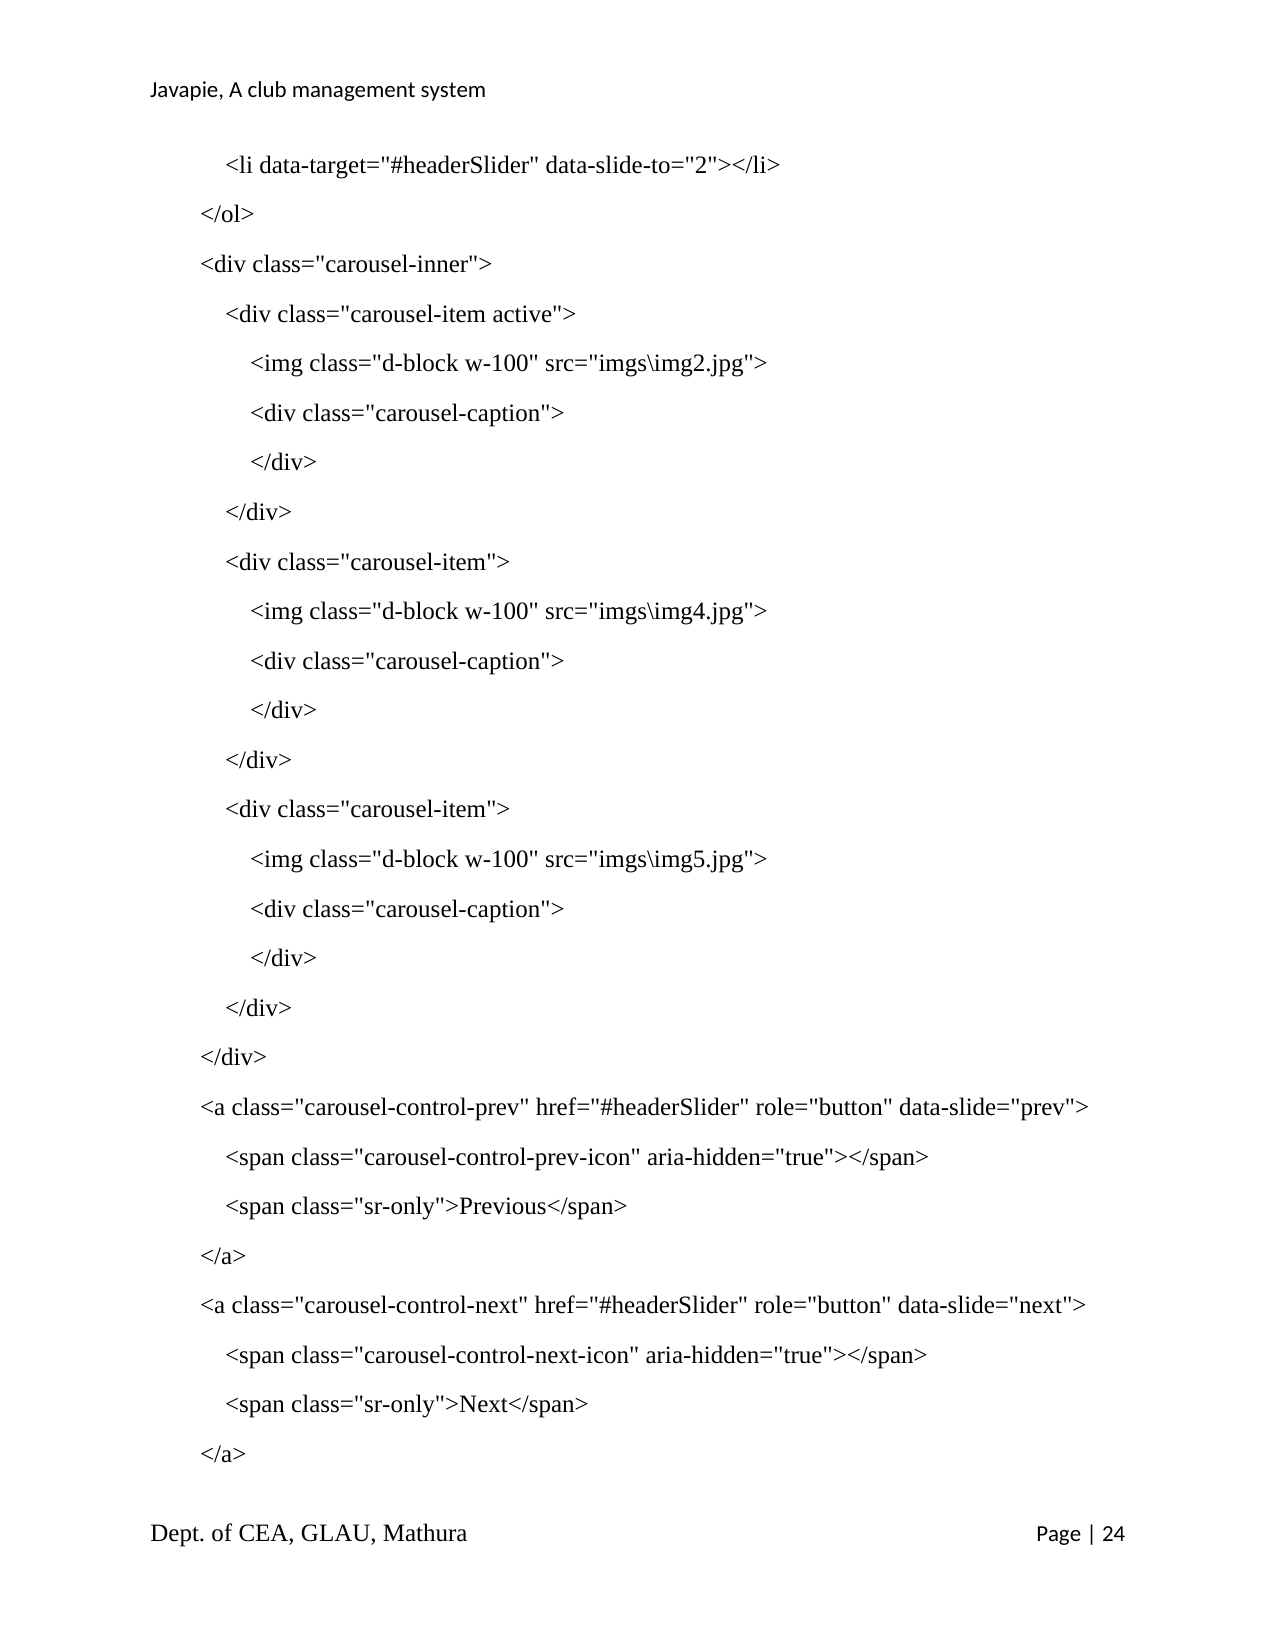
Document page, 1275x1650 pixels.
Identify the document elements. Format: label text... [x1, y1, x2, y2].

text <div class="carousel-caption"> [150, 646, 1125, 674]
text </div> [150, 745, 1125, 774]
text <div class="carousel-item"> [150, 547, 1125, 575]
text <img class="d-block w-100" src="imgs\img5.jpg"> [150, 844, 1125, 873]
text <div class="carousel-inner"> [150, 249, 1125, 278]
text <div class="carousel-caption"> [150, 894, 1125, 922]
text <span class="carousel-control-next-icon" aria-hidden="true"></span> [150, 1340, 1125, 1369]
text <span class="sr-only">Next</span> [150, 1389, 1125, 1418]
text <span class="carousel-control-prev-icon" aria-hidden="true"></span> [150, 1142, 1125, 1170]
text <a class="carousel-control-next" href="#headerSlider" role="button" data-slide="next"> [150, 1290, 1125, 1319]
text </a> [150, 1439, 1125, 1468]
text <img class="d-block w-100" src="imgs\img2.jpg"> [150, 348, 1125, 377]
text <div class="carousel-caption"> [150, 398, 1125, 427]
text <li data-target="#headerSlider" data-slide-to="2"></li> [150, 150, 1125, 179]
text <div class="carousel-item active"> [150, 299, 1125, 327]
text </div> [150, 993, 1125, 1022]
text </div> [150, 695, 1125, 724]
text </div> [150, 447, 1125, 476]
text </div> [150, 497, 1125, 526]
text <div class="carousel-item"> [150, 794, 1125, 823]
text <span class="sr-only">Previous</span> [150, 1191, 1125, 1220]
text </ol> [150, 199, 1125, 228]
text </div> [150, 943, 1125, 972]
text <img class="d-block w-100" src="imgs\img4.jpg"> [150, 596, 1125, 625]
text <a class="carousel-control-prev" href="#headerSlider" role="button" data-slide="prev"> [150, 1092, 1125, 1121]
text </div> [150, 1042, 1125, 1071]
text </a> [150, 1241, 1125, 1269]
